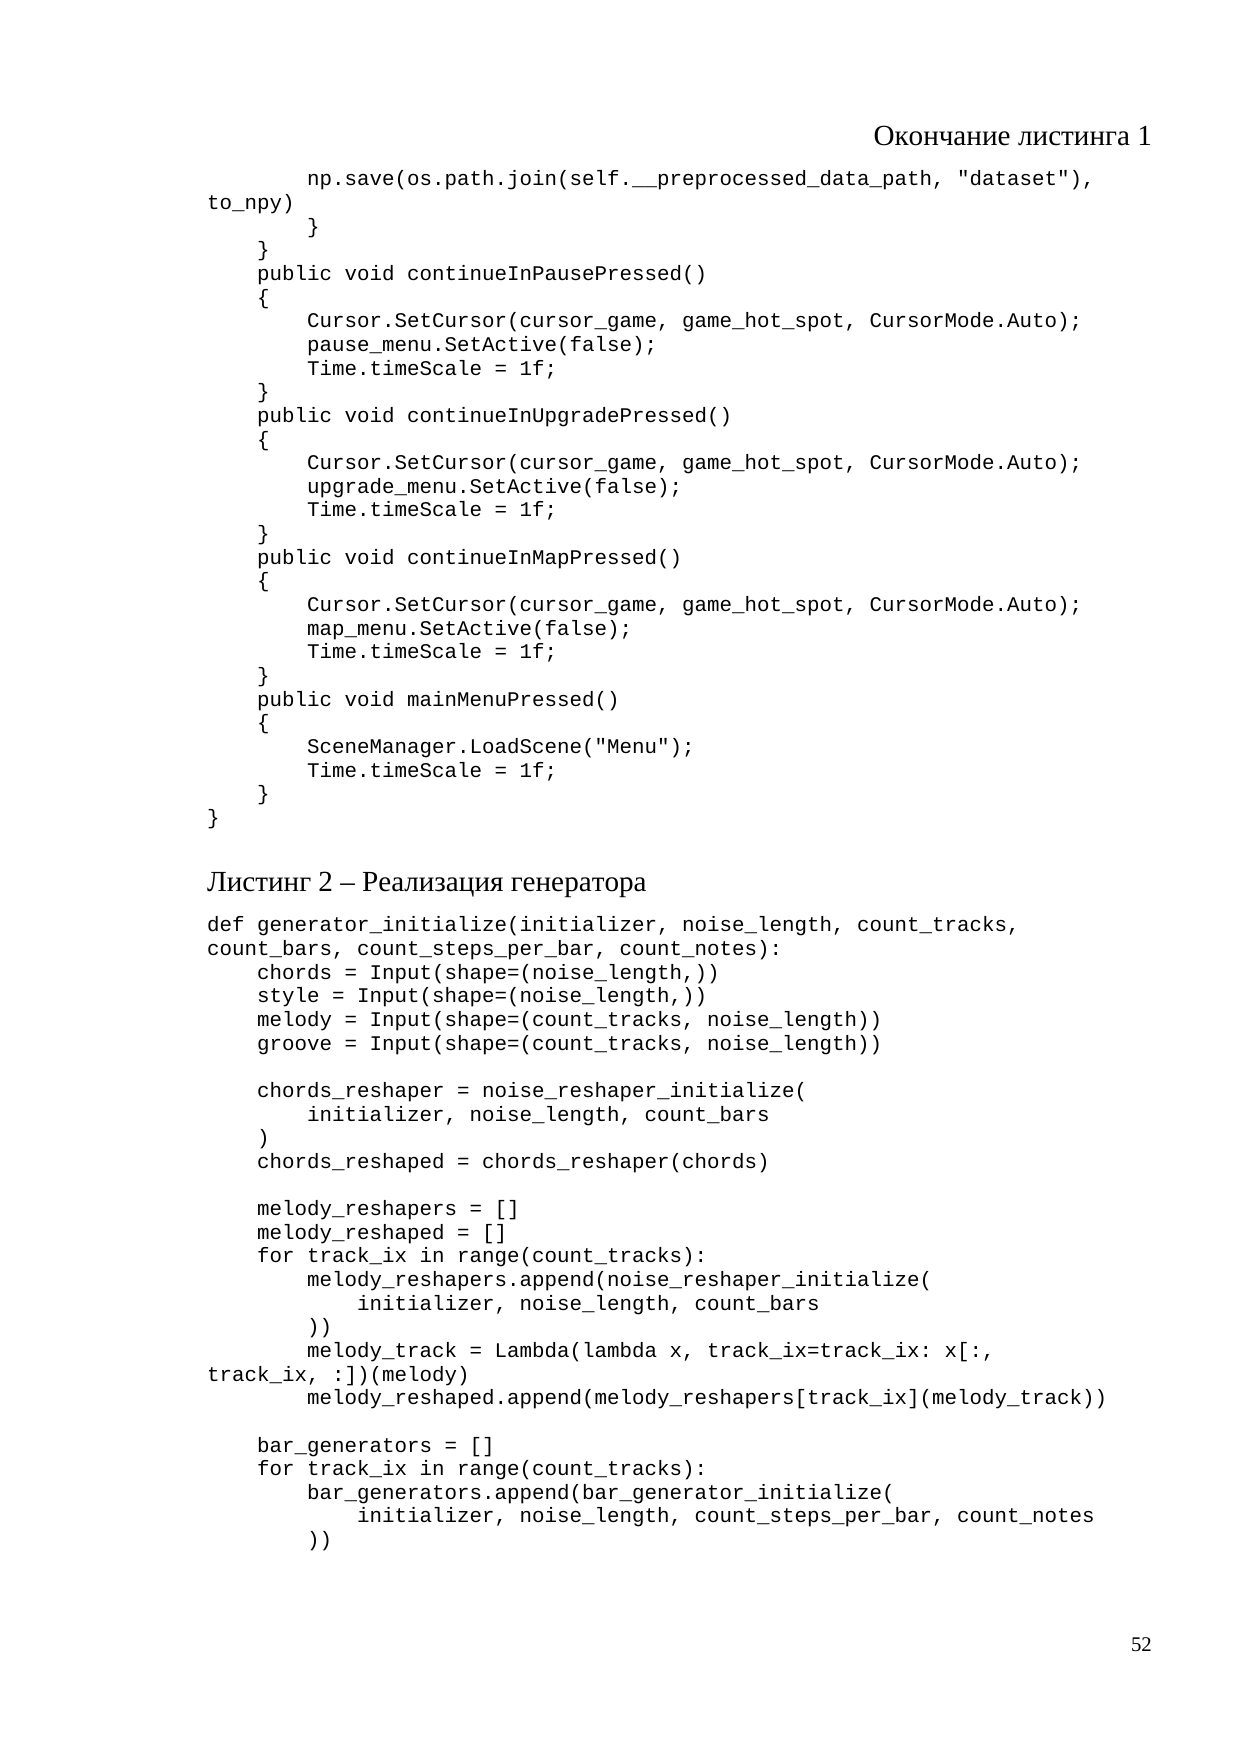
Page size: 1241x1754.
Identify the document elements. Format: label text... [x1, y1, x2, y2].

text initializer, noise_length, count_bars [207, 1103, 1152, 1127]
text style = Input(shape=(noise_length,)) [207, 985, 1152, 1009]
text Листинг 2 – Реализация генератора [207, 864, 1152, 898]
text public void continueInMapPressed() [207, 547, 1152, 570]
text Cursor.SetCursor(cursor_game, game_hot_spot, CursorMode.Auto); [207, 310, 1152, 334]
text upgrade_menu.SetActive(false); [207, 476, 1152, 499]
text Cursor.SetCursor(cursor_game, game_hot_spot, CursorMode.Auto); [207, 594, 1152, 618]
text groove = Input(shape=(count_tracks, noise_length)) [207, 1033, 1152, 1056]
text bar_generators.append(bar_generator_initialize( [207, 1482, 1152, 1506]
text chords_reshaper = noise_reshaper_initialize( [207, 1080, 1152, 1103]
text } [207, 523, 1152, 547]
text public void continueInUpgradePressed() [207, 405, 1152, 428]
text SceneManager.LoadScene("Menu"); [207, 736, 1152, 759]
text } [207, 665, 1152, 689]
text )) [207, 1316, 1152, 1340]
text melody_reshapers.append(noise_reshaper_initialize( [207, 1269, 1152, 1293]
text pause_menu.SetActive(false); [207, 334, 1152, 358]
text bar_generators = [] [207, 1434, 1152, 1458]
text melody_reshaped = [] [207, 1222, 1152, 1245]
text } [207, 783, 1152, 807]
text ) [207, 1127, 1152, 1151]
text melody_track = Lambda(lambda x, track_ix=track_ix: x[:, track_ix, :])(melody) [207, 1340, 1152, 1387]
text public void mainMenuPressed() [207, 689, 1152, 712]
text { [207, 570, 1152, 594]
text } [207, 807, 1152, 831]
text chords_reshaped = chords_reshaper(chords) [207, 1151, 1152, 1174]
text { [207, 428, 1152, 452]
text for track_ix in range(count_tracks): [207, 1458, 1152, 1482]
text melody_reshaped.append(melody_reshapers[track_ix](melody_track)) [207, 1387, 1152, 1411]
text melody_reshapers = [] [207, 1198, 1152, 1222]
text map_menu.SetActive(false); [207, 618, 1152, 641]
text Cursor.SetCursor(cursor_game, game_hot_spot, CursorMode.Auto); [207, 452, 1152, 476]
text public void continueInPausePressed() [207, 263, 1152, 287]
text } [207, 381, 1152, 405]
text chords = Input(shape=(noise_length,)) [207, 962, 1152, 985]
text { [207, 712, 1152, 736]
text Окончание листинга 1 [207, 118, 1152, 152]
text Time.timeScale = 1f; [207, 641, 1152, 665]
text def generator_initialize(initializer, noise_length, count_tracks, count_bars, count_steps_per_bar, count_notes): [207, 914, 1152, 962]
text Time.timeScale = 1f; [207, 499, 1152, 523]
text } [207, 239, 1152, 263]
text initializer, noise_length, count_steps_per_bar, count_notes [207, 1506, 1152, 1529]
text Time.timeScale = 1f; [207, 358, 1152, 381]
text { [207, 287, 1152, 310]
text )) [207, 1529, 1152, 1553]
text } [207, 216, 1152, 239]
text initializer, noise_length, count_bars [207, 1293, 1152, 1316]
text np.save(os.path.join(self.__preprocessed_data_path, "dataset"), to_npy) [207, 168, 1152, 216]
text for track_ix in range(count_tracks): [207, 1245, 1152, 1269]
text Time.timeScale = 1f; [207, 759, 1152, 783]
text melody = Input(shape=(count_tracks, noise_length)) [207, 1009, 1152, 1033]
